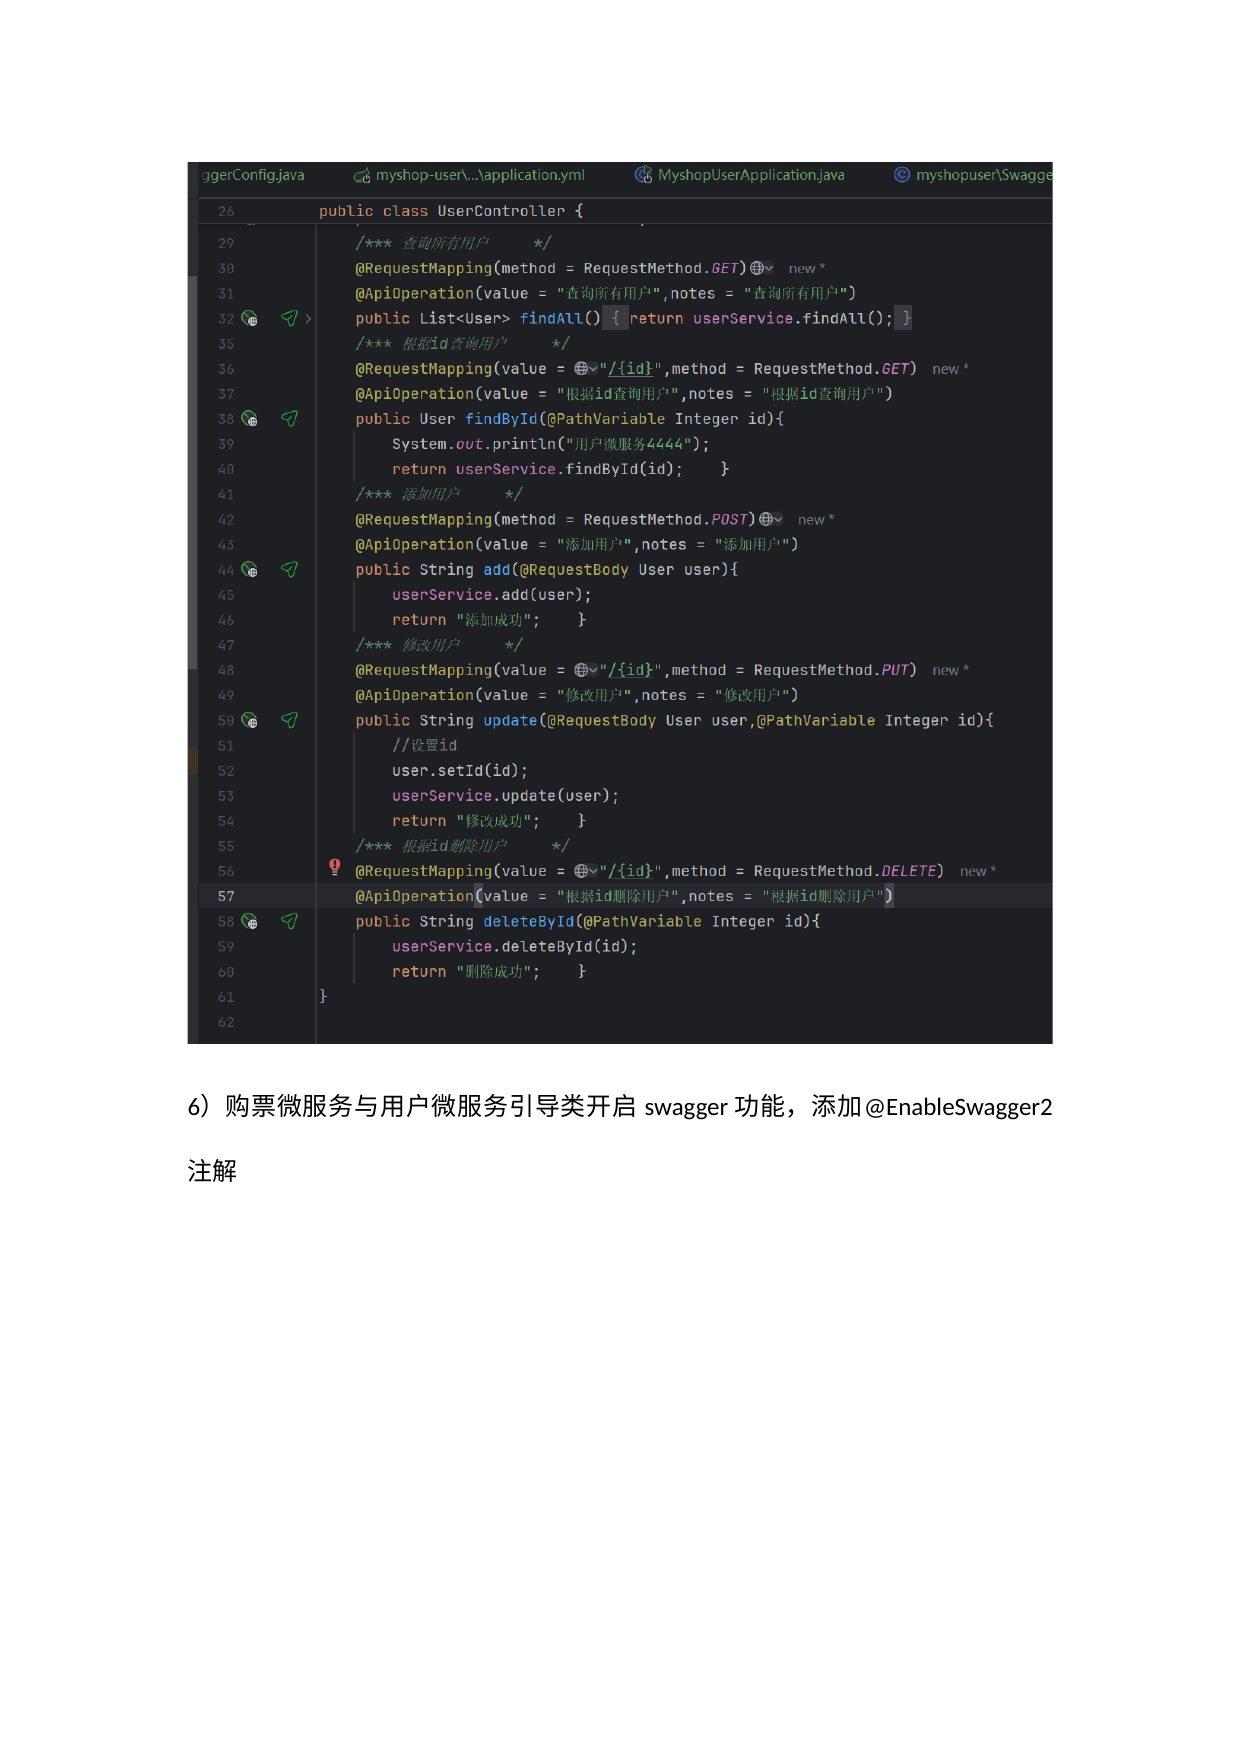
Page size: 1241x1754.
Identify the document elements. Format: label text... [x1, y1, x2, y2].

list 购票微服务与用户微服务引导类开启swagger功能，添加@EnableSwagger2注解 [187, 1072, 1053, 1202]
picture [187, 162, 1053, 1044]
